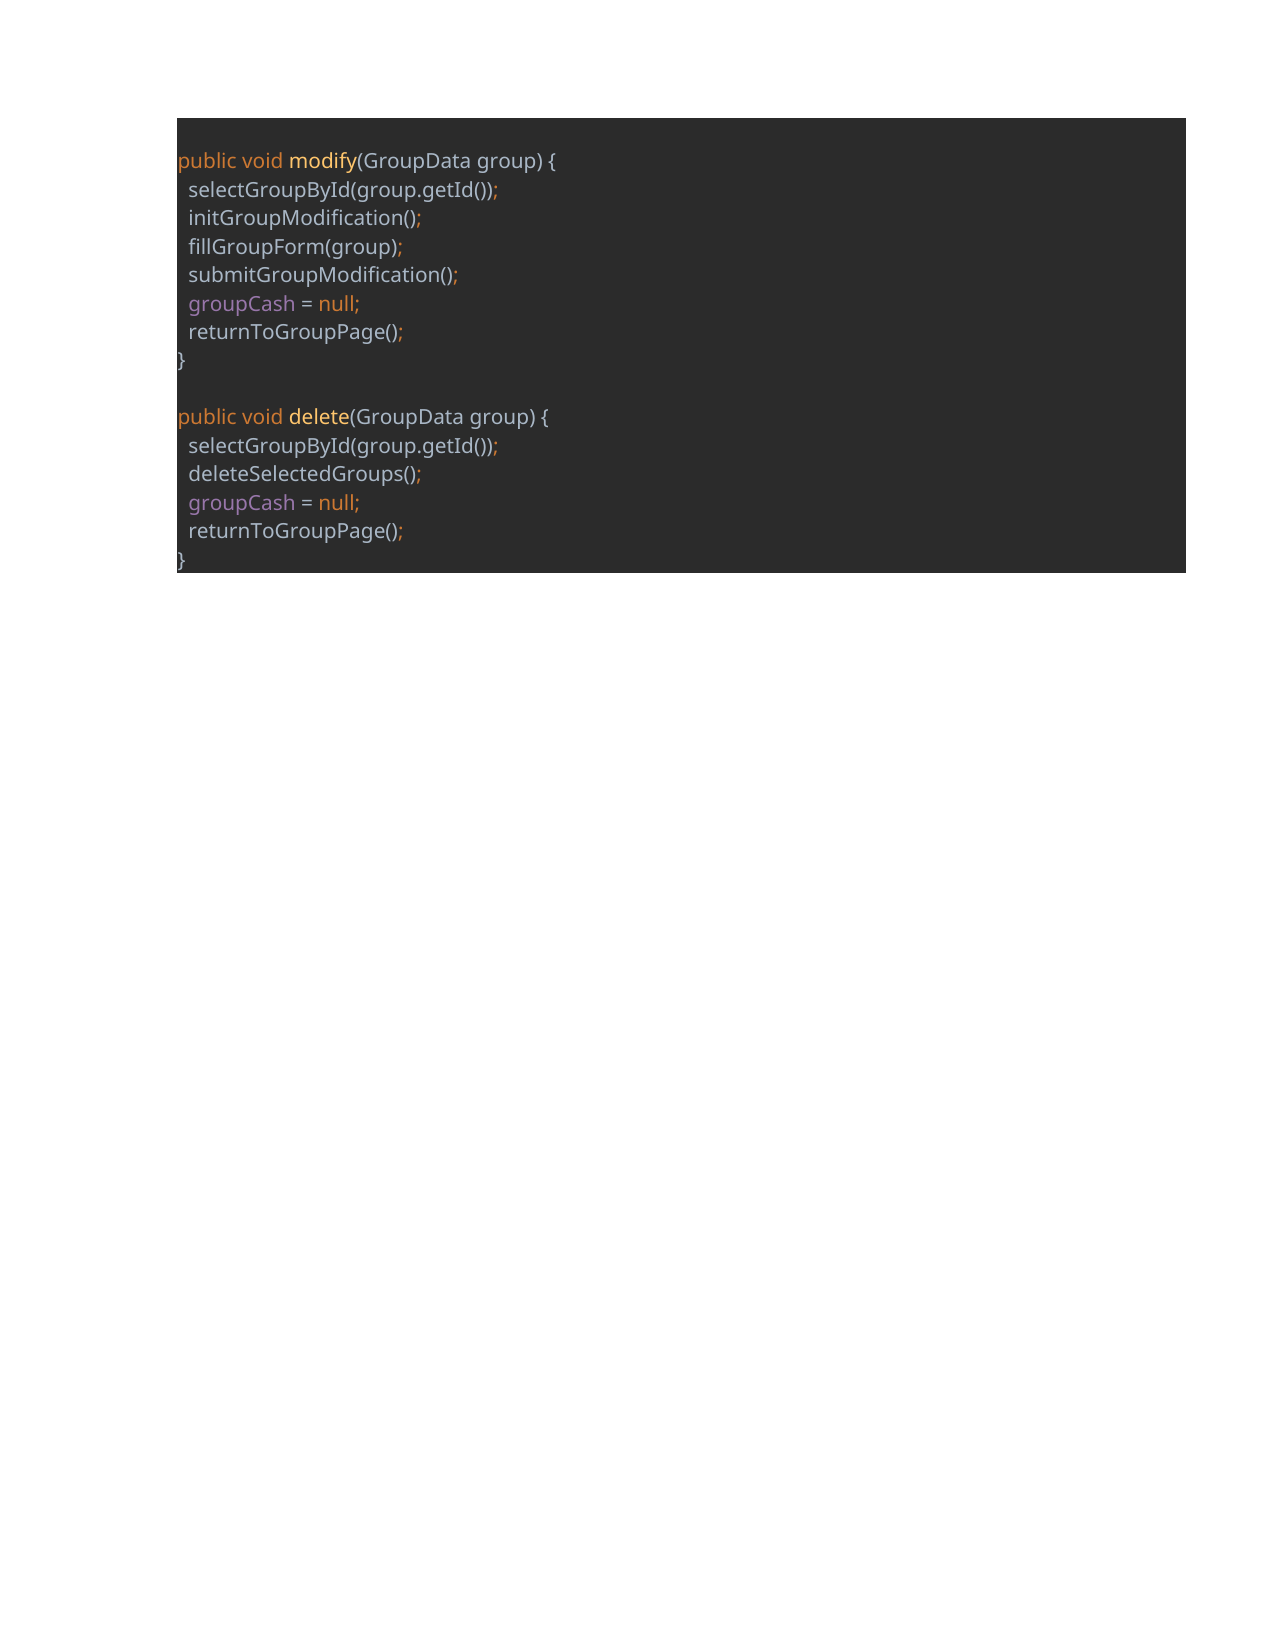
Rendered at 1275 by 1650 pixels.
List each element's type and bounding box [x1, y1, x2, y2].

text [177, 118, 1186, 573]
